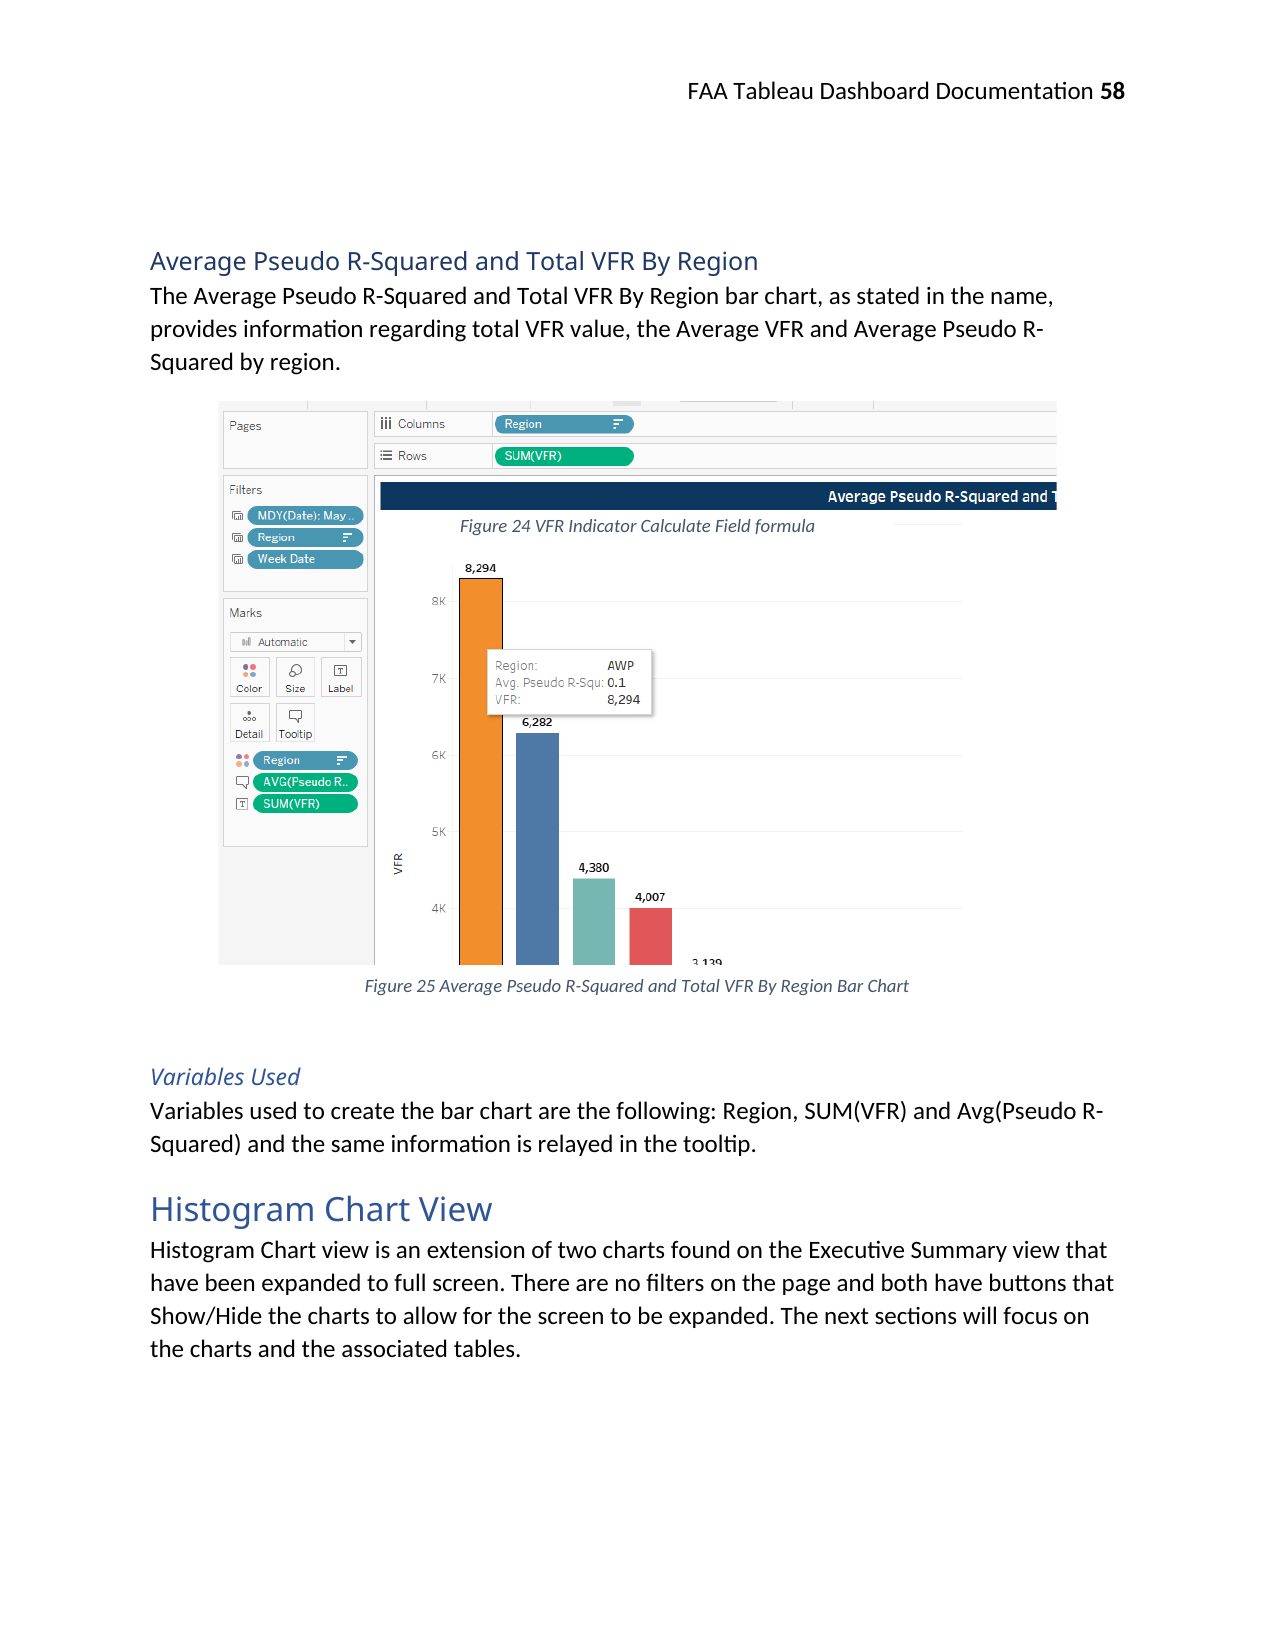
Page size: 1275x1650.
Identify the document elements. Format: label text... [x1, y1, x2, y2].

subtitle Average Pseudo R-Squared and Total VFR By Region [150, 244, 1125, 278]
text Variables used to create the bar chart are the following: Region, SUM(VFR) and Avg(Pseudo R-Squared) and the same information is relayed in the tooltip. [150, 1095, 1125, 1158]
picture [218, 401, 1057, 965]
text Histogram Chart view is an extension of two charts found on the Executive Summary view that have been expanded to full screen. There are no filters on the page and both have buttons that Show/Hide the charts to allow for the screen to be expanded. The next sections will focus on the charts and the associated tables. [150, 1235, 1125, 1364]
subtitle Histogram Chart View [150, 1186, 1125, 1231]
subtitle Variables Used [150, 958, 1125, 1092]
text The Average Pseudo R-Squared and Total VFR By Region bar chart, as stated in the name, provides information regarding total VFR value, the Average VFR and Average Pseudo R-Squared by region. [150, 281, 1125, 377]
